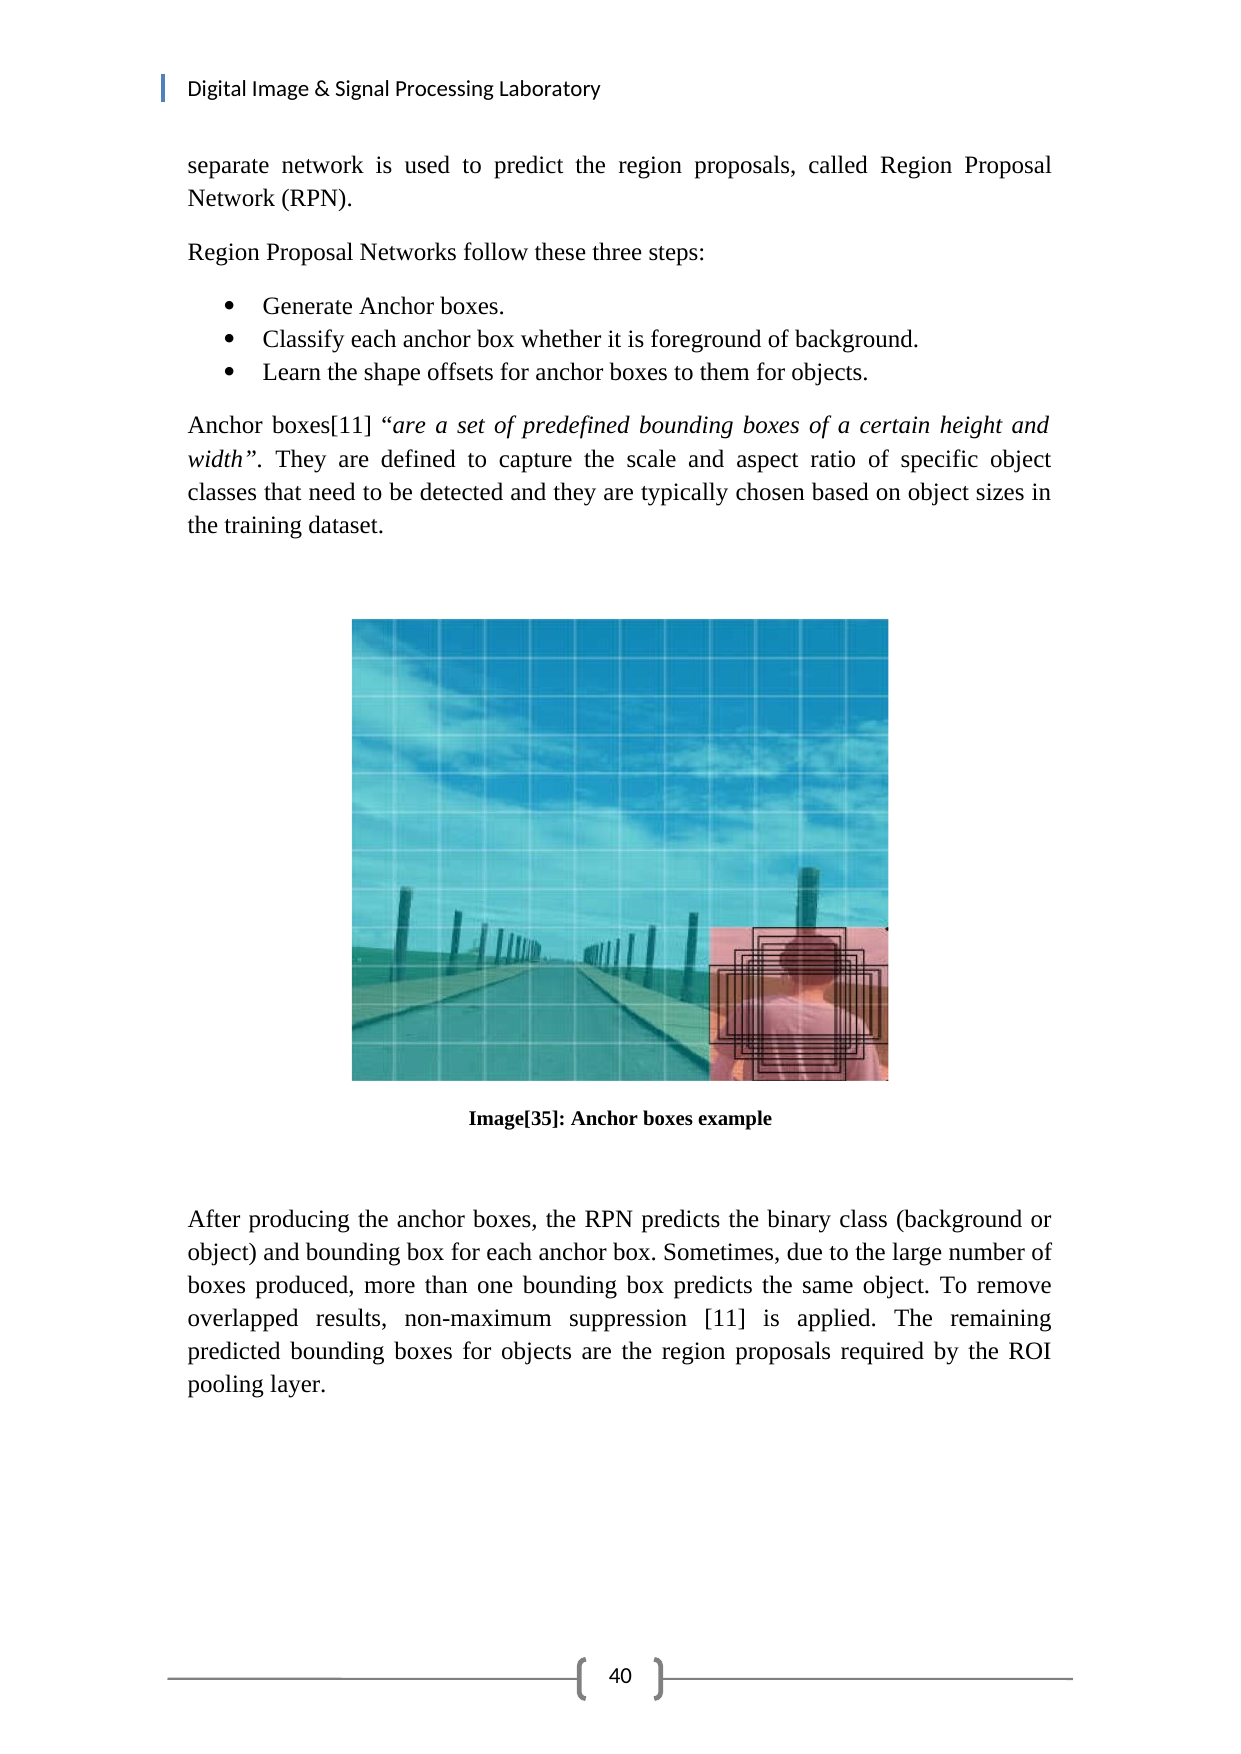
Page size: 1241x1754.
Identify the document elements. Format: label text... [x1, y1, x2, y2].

text Anchor boxes[11] “are a set of predefined bounding boxes of a certain height and width”. They are defined to capture the scale and aspect ratio of specific object classes that need to be detected and they are typically chosen based on object sizes in the training dataset. [187, 411, 1053, 538]
text Image[35]: Anchor boxes example [187, 1105, 1053, 1129]
list Generate Anchor boxes. [225, 291, 1053, 319]
list Learn the shape offsets for anchor boxes to them for objects. [225, 357, 1053, 386]
text Region Proposal Networks follow these three steps: [187, 237, 1053, 266]
list Classify each anchor box whether it is foreground of background. [225, 324, 1053, 352]
text After producing the anchor boxes, the RPN predicts the binary class (background or object) and bounding box for each anchor box. Sometimes, due to the large number of boxes produced, more than one bounding box predicts the same object. To remove overlapped results, non-maximum suppression [11] is applied. The remaining predicted bounding boxes for objects are the region proposals required by the ROI pooling layer. [187, 1204, 1053, 1398]
picture [351, 617, 889, 1081]
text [187, 150, 1053, 212]
